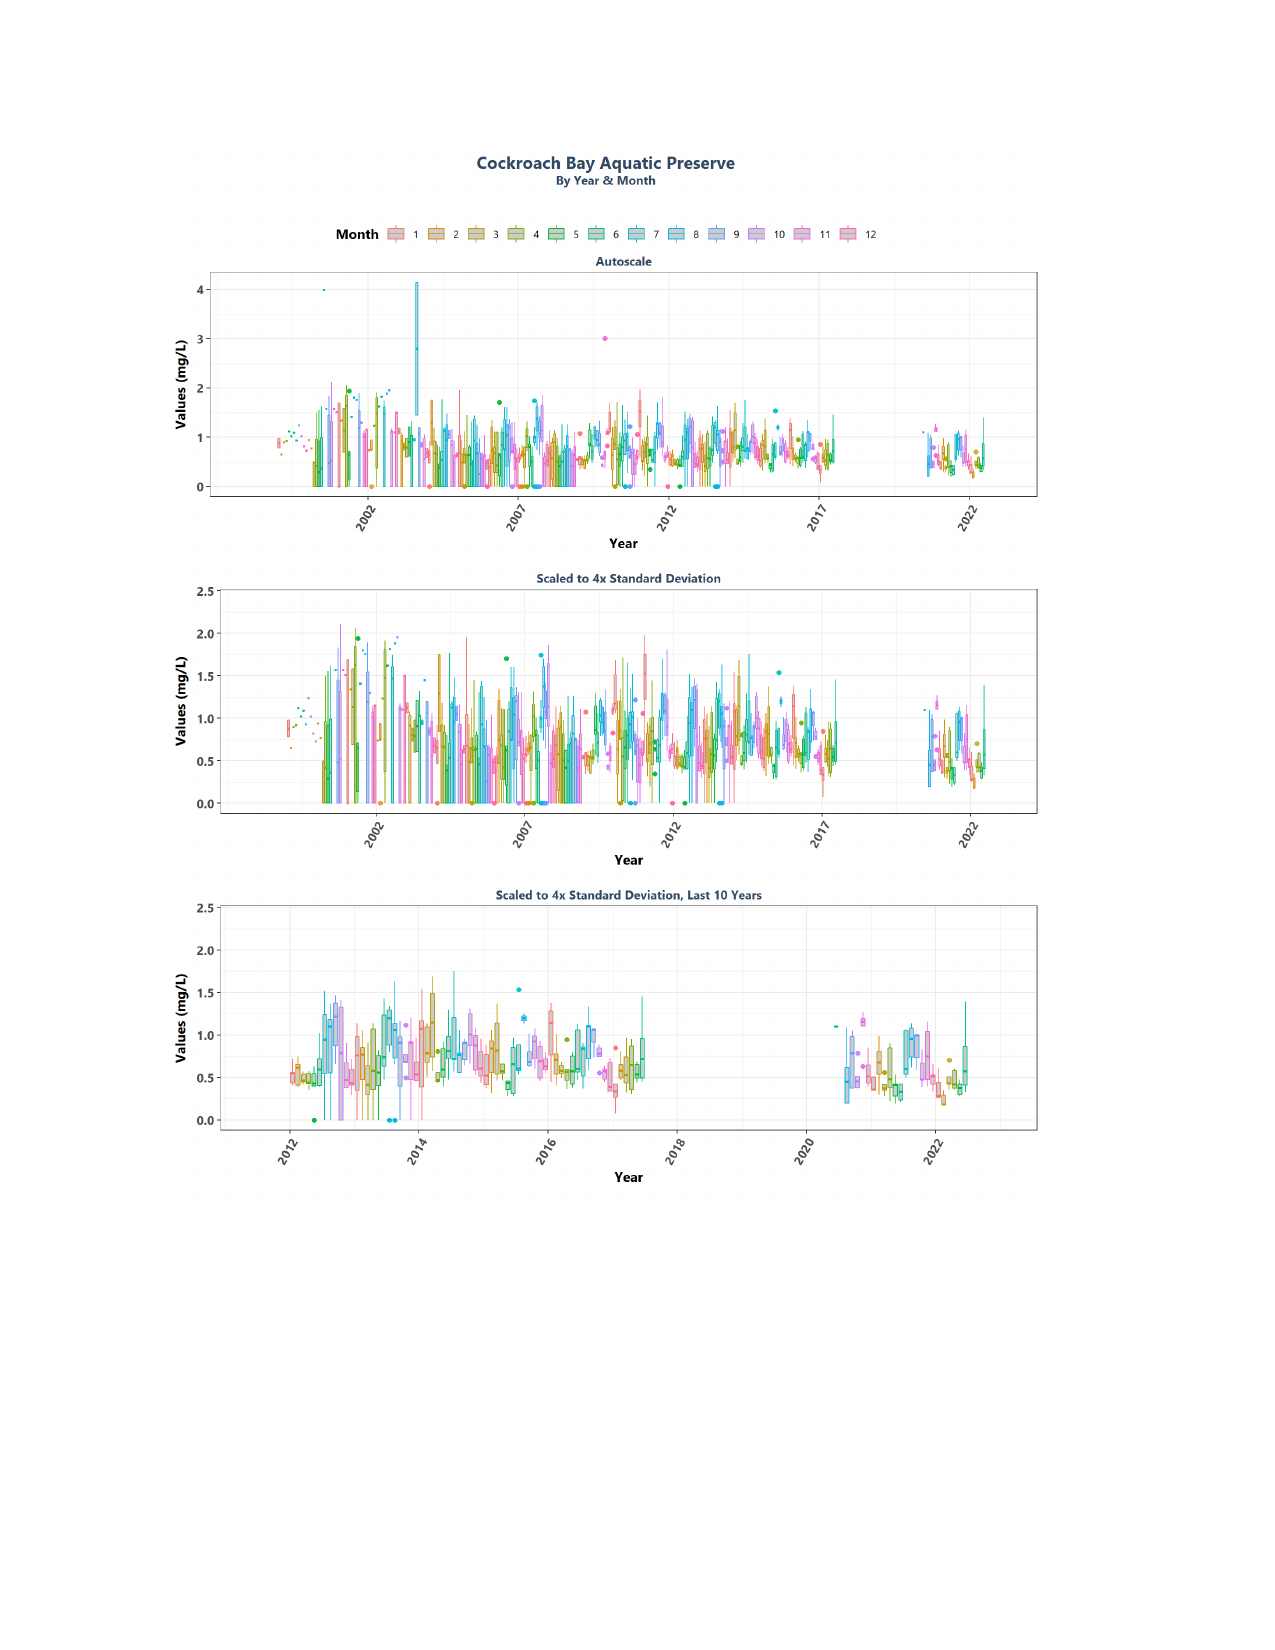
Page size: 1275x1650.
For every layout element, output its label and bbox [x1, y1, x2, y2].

picture [168, 150, 1044, 1200]
